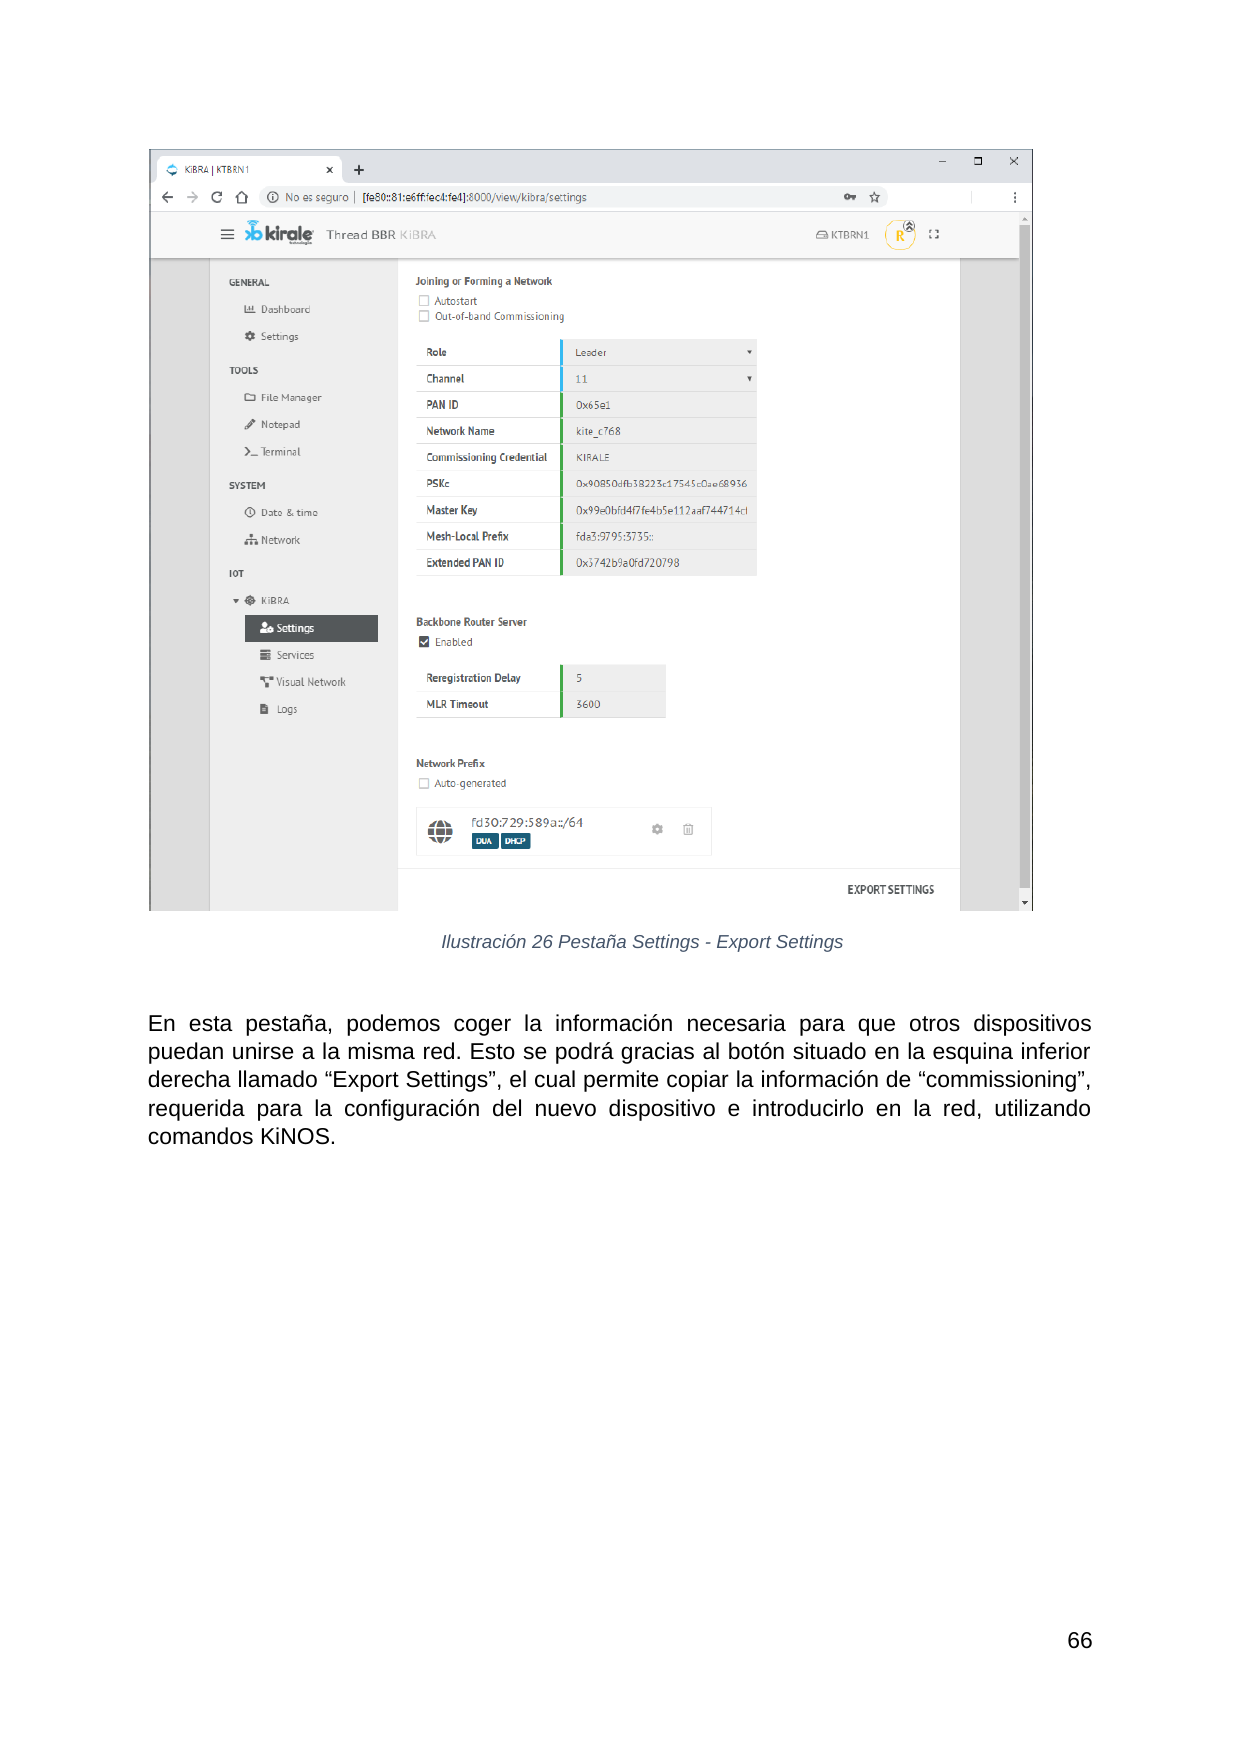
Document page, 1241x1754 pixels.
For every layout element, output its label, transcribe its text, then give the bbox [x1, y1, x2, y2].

text En esta pestaña, podemos coger la información necesaria para que otros dispositivos puedan unirse a la misma red. Esto se podrá gracias al botón situado en la esquina inferior derecha llamado “Export Settings”, el cual permite copiar la información de “commissioning”, requerida para la configuración del nuevo dispositivo e introducirlo en la red, utilizando comandos KiNOS. [148, 1009, 1092, 1149]
text Ilustración Pestaña Settings - Export Settings [194, 931, 1092, 952]
picture [147, 147, 1034, 912]
